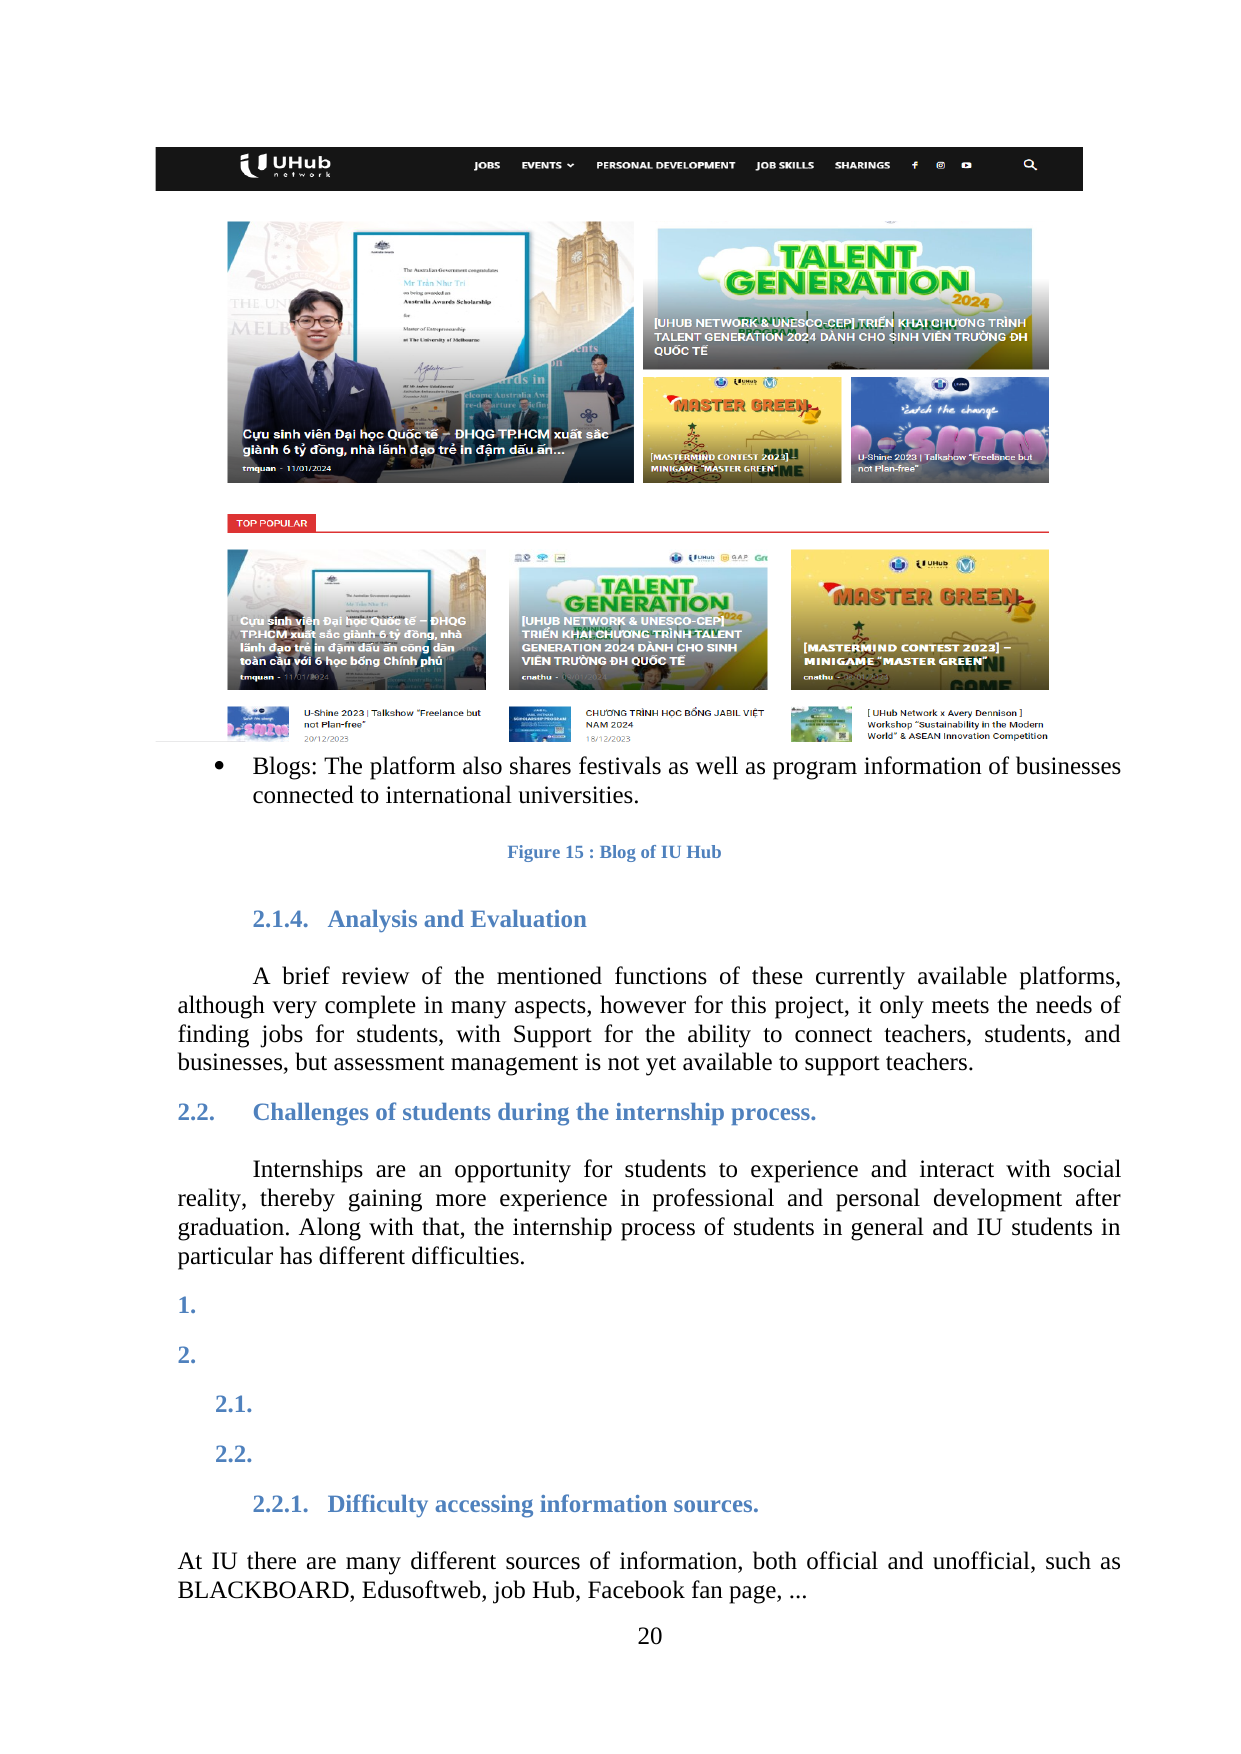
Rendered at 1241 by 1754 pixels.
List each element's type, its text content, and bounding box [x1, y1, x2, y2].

text Internships are an opportunity for students to experience and interact with social reality, thereby gaining more experience in professional and personal development after graduation. Along with that, the internship process of students in general and IU students in particular has different difficulties. [177, 1154, 1122, 1269]
text At IU there are many different sources of information, both official and unofficial, such as BLACKBOARD, Edusoftweb, job Hub, Facebook fan page, ... [177, 1546, 1122, 1604]
subtitle Challenges of students during the internship process. [177, 1097, 1122, 1126]
text A brief review of the mentioned functions of these currently available platforms, although very complete in many aspects, however for this project, it only meets the needs of finding jobs for students, with Support for the ability to connect teachers, students, and businesses, but assessment management is not yet available to support teachers. [177, 961, 1122, 1076]
picture [155, 147, 1082, 740]
subtitle Analysis and Evaluation [252, 858, 1122, 932]
subtitle Difficulty accessing information sources. [252, 1489, 1122, 1517]
